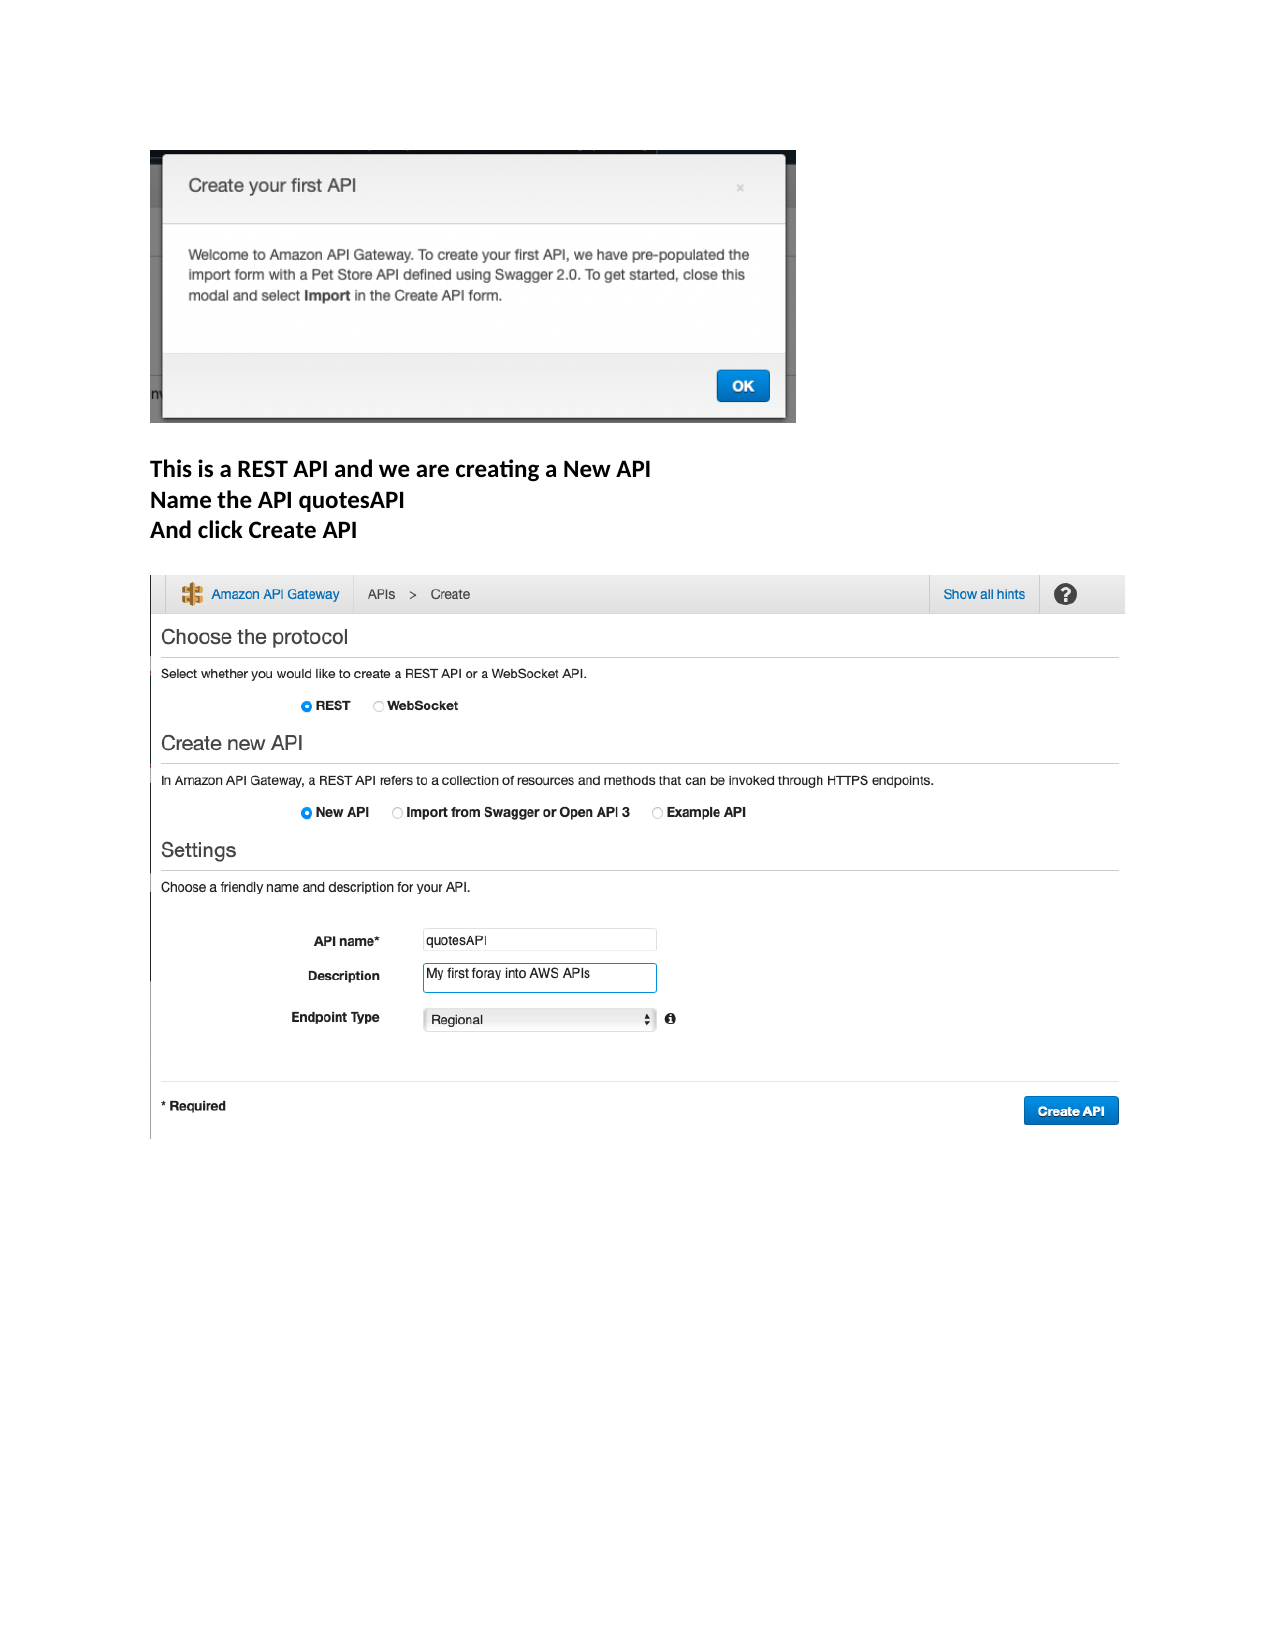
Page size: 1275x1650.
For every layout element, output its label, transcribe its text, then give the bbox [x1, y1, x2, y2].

text And click Create API [150, 514, 1125, 545]
picture [150, 575, 1125, 1139]
text Name the API quotesAPI [150, 484, 1125, 514]
text This is a REST API and we are creating a New API [150, 453, 1125, 484]
picture [150, 150, 796, 423]
